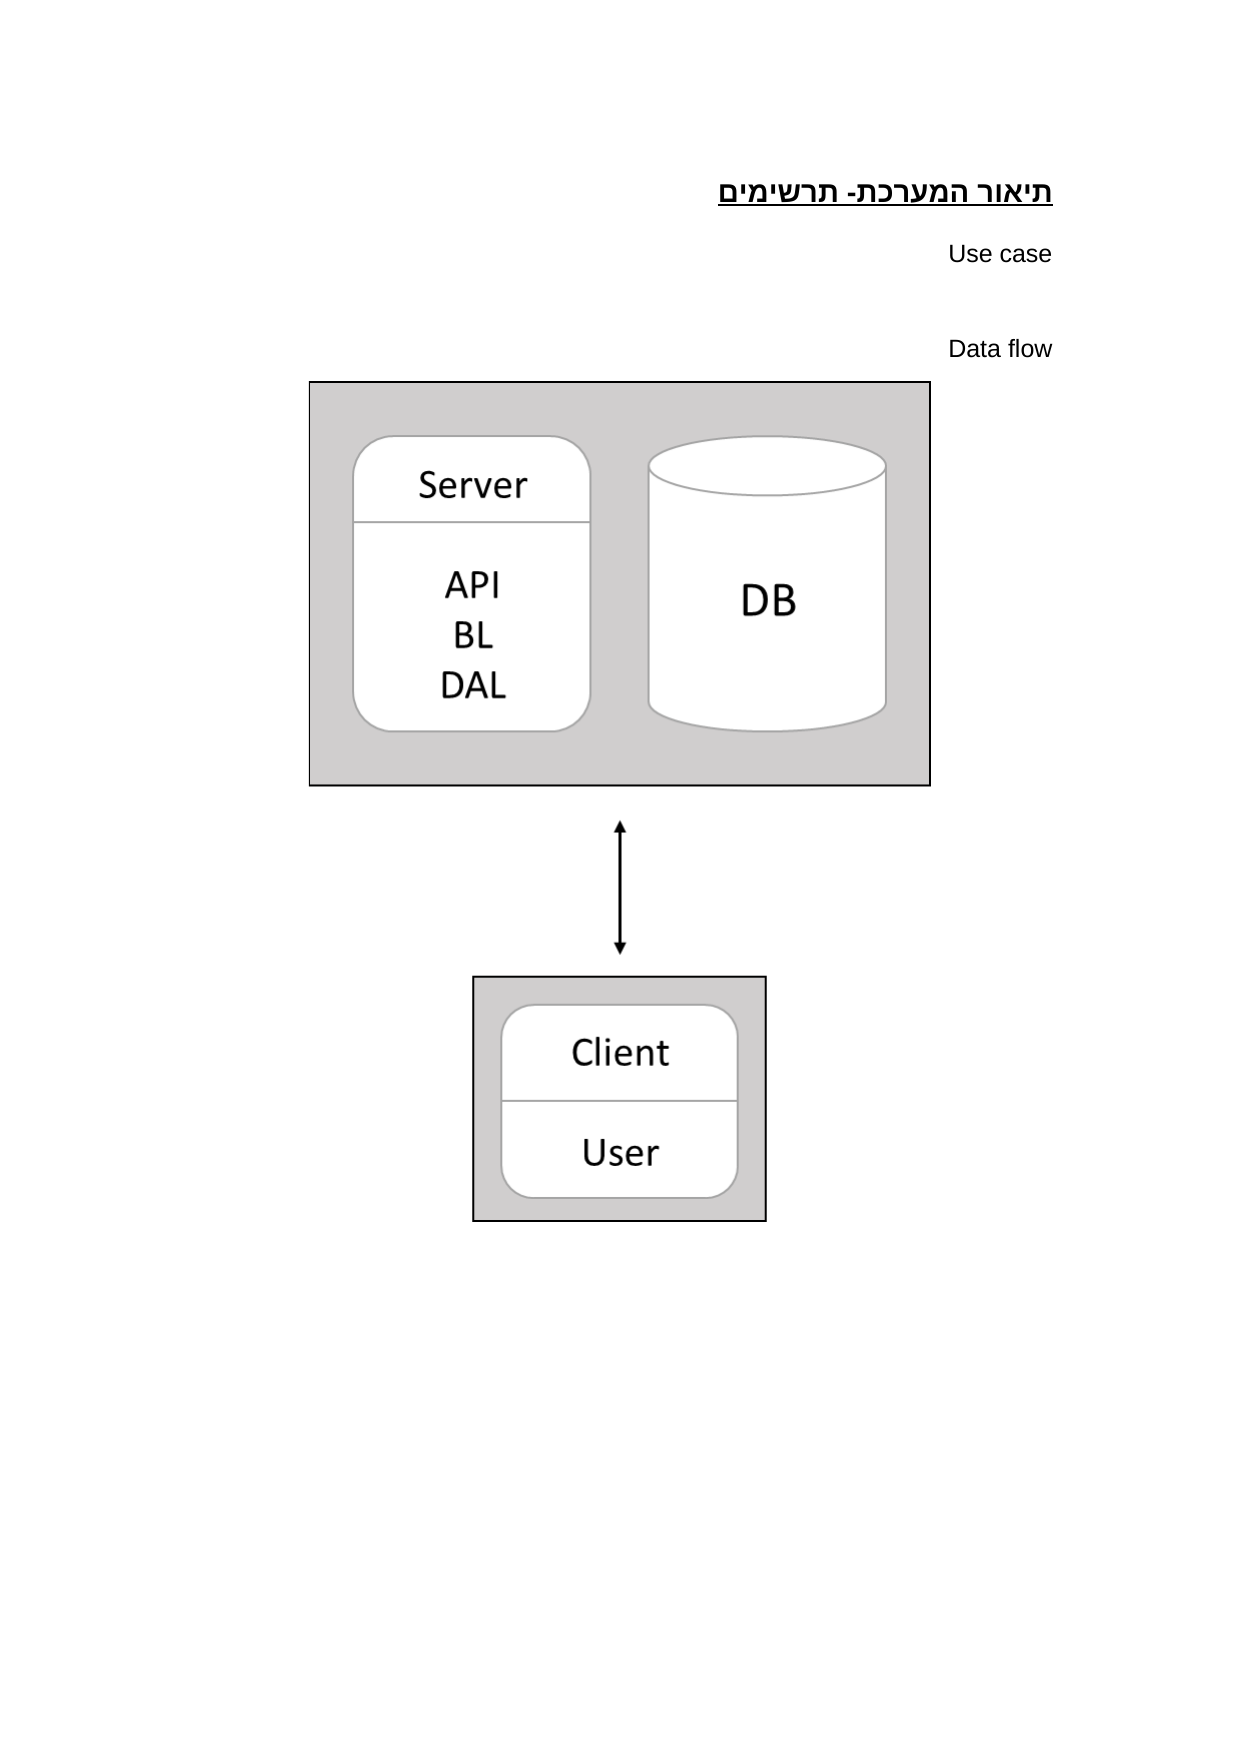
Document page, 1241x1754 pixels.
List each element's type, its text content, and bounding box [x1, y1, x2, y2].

picture [308, 381, 931, 1222]
text Data flow [187, 334, 1053, 363]
text תיאור המערכת- תרשימים [187, 175, 1053, 208]
text Use case [187, 238, 1053, 267]
